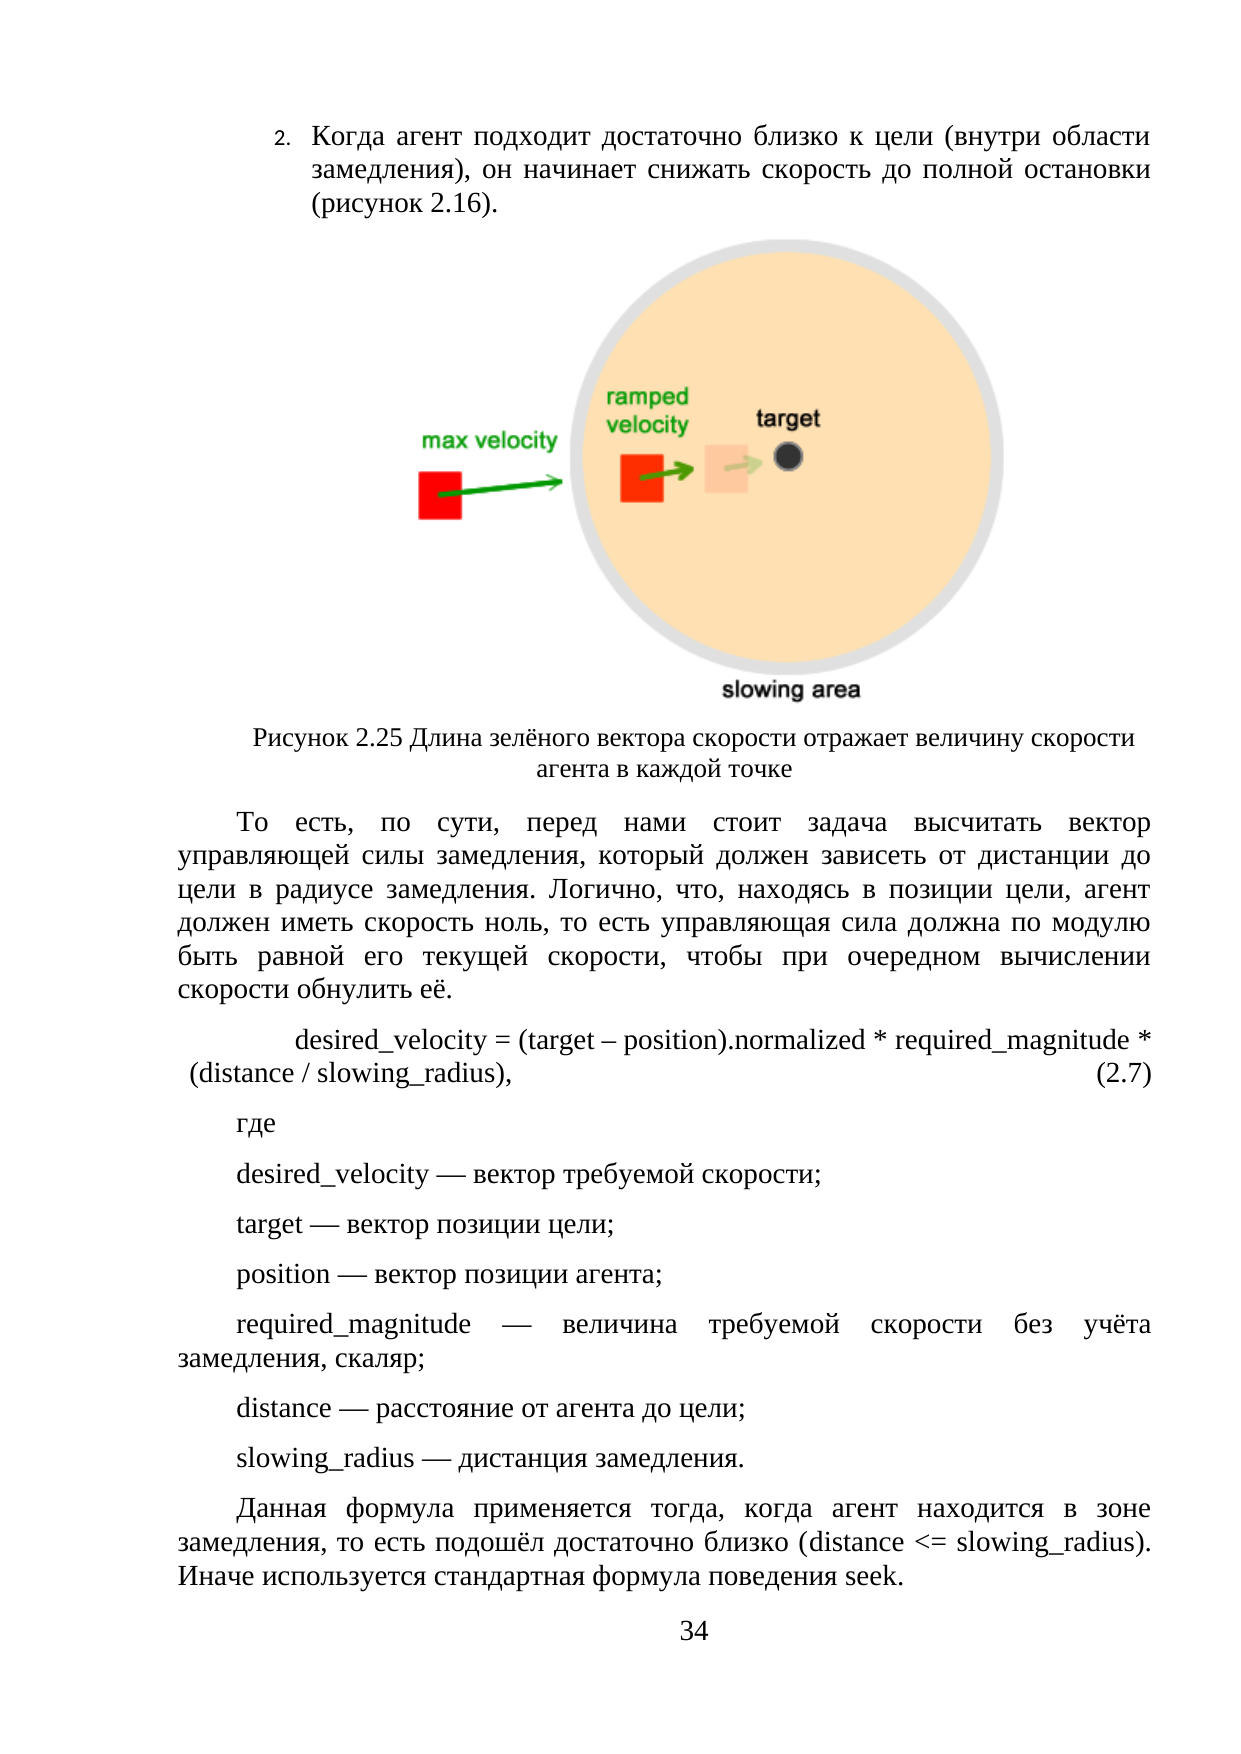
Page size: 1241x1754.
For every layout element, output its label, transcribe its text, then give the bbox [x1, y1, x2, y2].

text slowing_radius ― дистанция замедления. [177, 1440, 1152, 1474]
text где [177, 1106, 1152, 1139]
text position ― вектор позиции агента; [177, 1256, 1152, 1290]
text desired_velocity = (target – position).normalized * required_magnitude * (distance / slowing_radius), (2.7) [177, 1022, 1152, 1089]
text desired_velocity ― вектор требуемой скорости; [177, 1156, 1152, 1189]
text required_magnitude ― величина требуемой скорости без учёта замедления, скаляр; [177, 1306, 1152, 1373]
text То есть, по сути, перед нами стоит задача высчитать вектор управляющей силы замедления, который должен зависеть от дистанции до цели в радиусе замедления. Логично, что, находясь в позиции цели, агент должен иметь скорость ноль, то есть управляющая сила должна по модулю быть равной его текущей скорости, чтобы при очередном вычислении скорости обнулить её. [177, 804, 1152, 1005]
text distance ― расстояние от агента до цели; [177, 1390, 1152, 1424]
text target ― вектор позиции цели; [177, 1206, 1152, 1239]
text Данная формула применяется тогда, когда агент находится в зоне замедления, то есть подошёл достаточно близко (distance <= slowing_radius). Иначе используется стандартная формула поведения seek. [177, 1491, 1152, 1591]
picture [381, 235, 1007, 705]
list Когда агент подходит достаточно близко к цели (внутри области замедления), он начинает снижать скорость до полной остановки (рисунок 2.16). [274, 118, 1152, 219]
